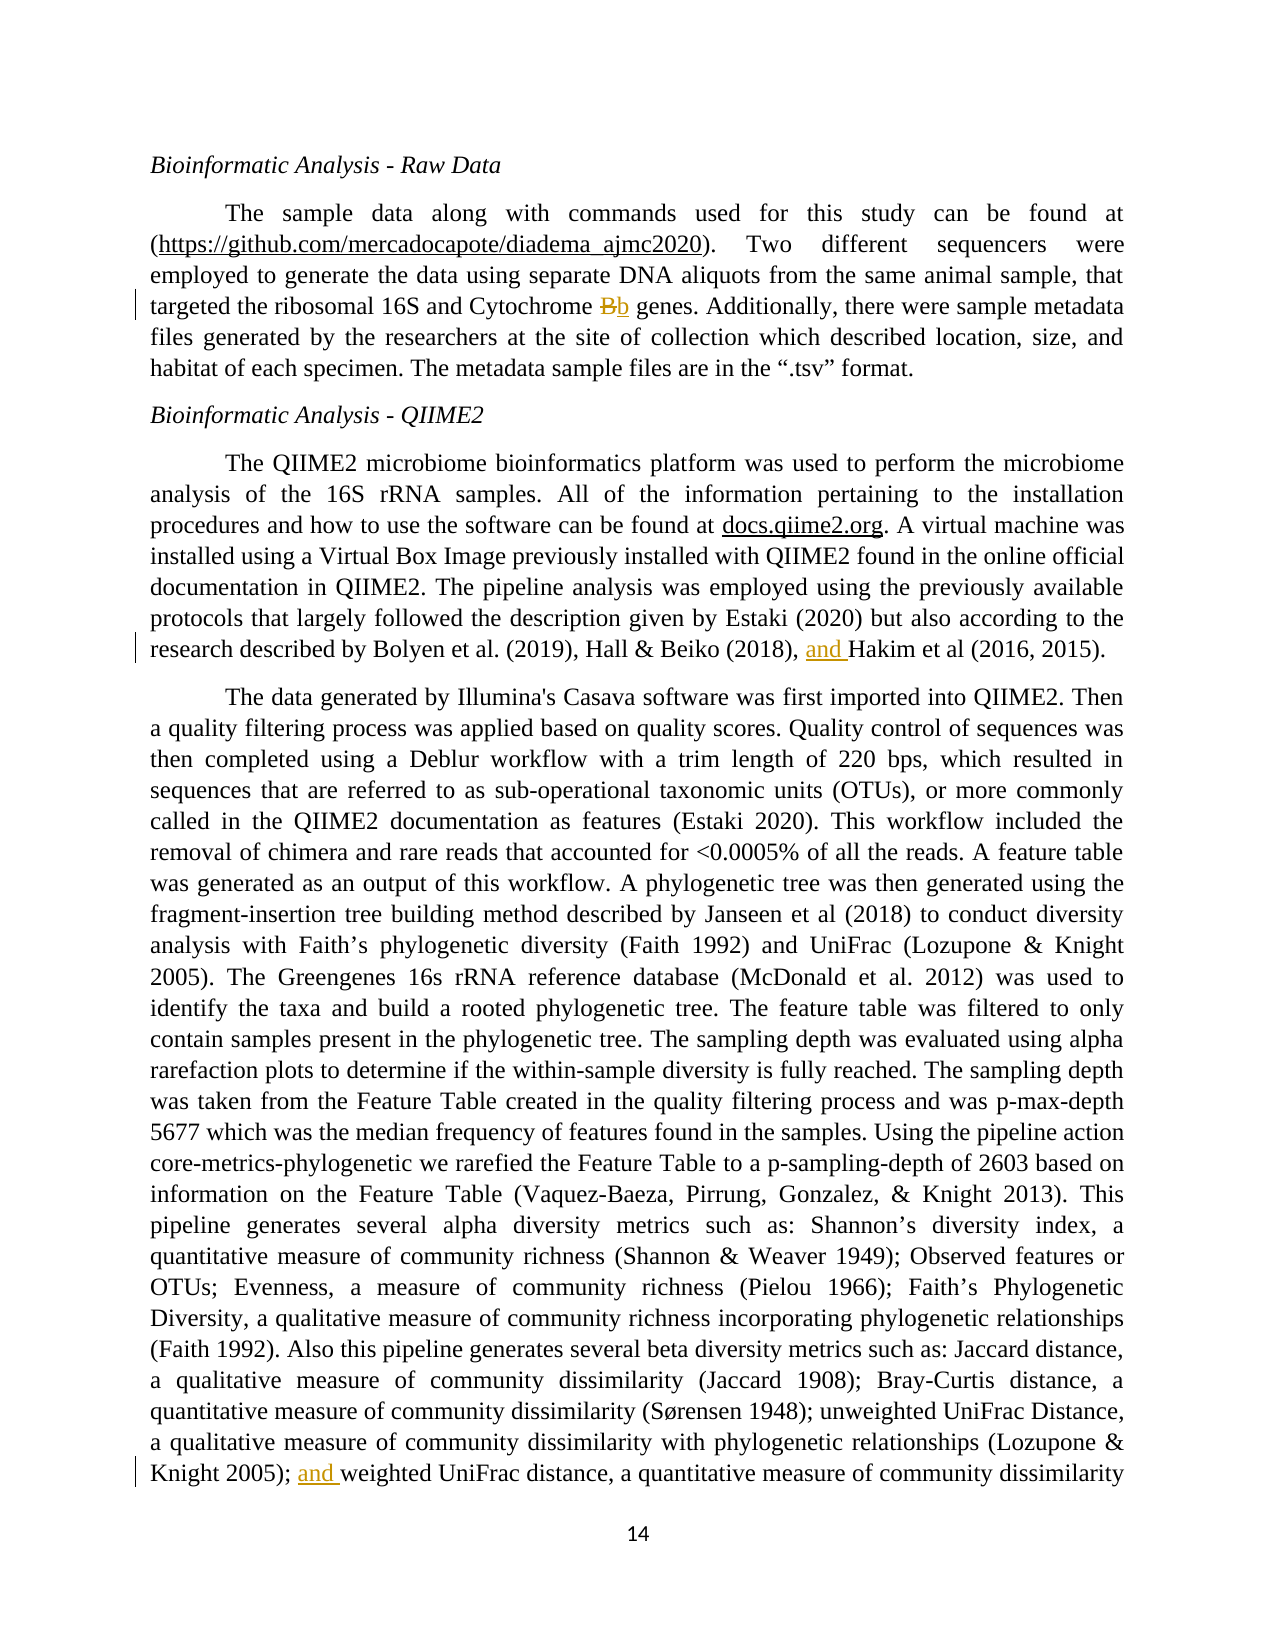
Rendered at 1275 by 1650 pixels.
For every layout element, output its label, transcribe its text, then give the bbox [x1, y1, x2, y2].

text The QIIME2 microbiome bioinformatics platform was used to perform the microbiome analysis of the 16S rRNA samples. All of the information pertaining to the installation procedures and how to use the software can be found at docs.qiime2.org. A virtual machine was installed using a Virtual Box Image previously installed with QIIME2 found in the online official documentation in QIIME2. The pipeline analysis was employed using the previously available protocols that largely followed the description given by Estaki (2020) but also according to the research described by Bolyen et al. (2019), Hall & Beiko (2018), Hakim et al (2016, 2015). [150, 448, 1125, 663]
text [150, 682, 1125, 1487]
text Bioinformatic Analysis - Raw Data [150, 150, 1125, 179]
text The sample data along with commands used for this study can be found at (https://github.com/mercadocapote/diadema_ajmc2020). Two different sequencers were employed to generate the data using separate DNA aliquots from the same animal sample, that targeted the ribosomal 16S and Cytochrome genes. Additionally, there were sample metadata files generated by the researchers at the site of collection which described location, size, and habitat of each specimen. The metadata sample files are in the “.tsv” format. [150, 198, 1125, 382]
text Bioinformatic Analysis - QIIME2 [150, 401, 1125, 429]
